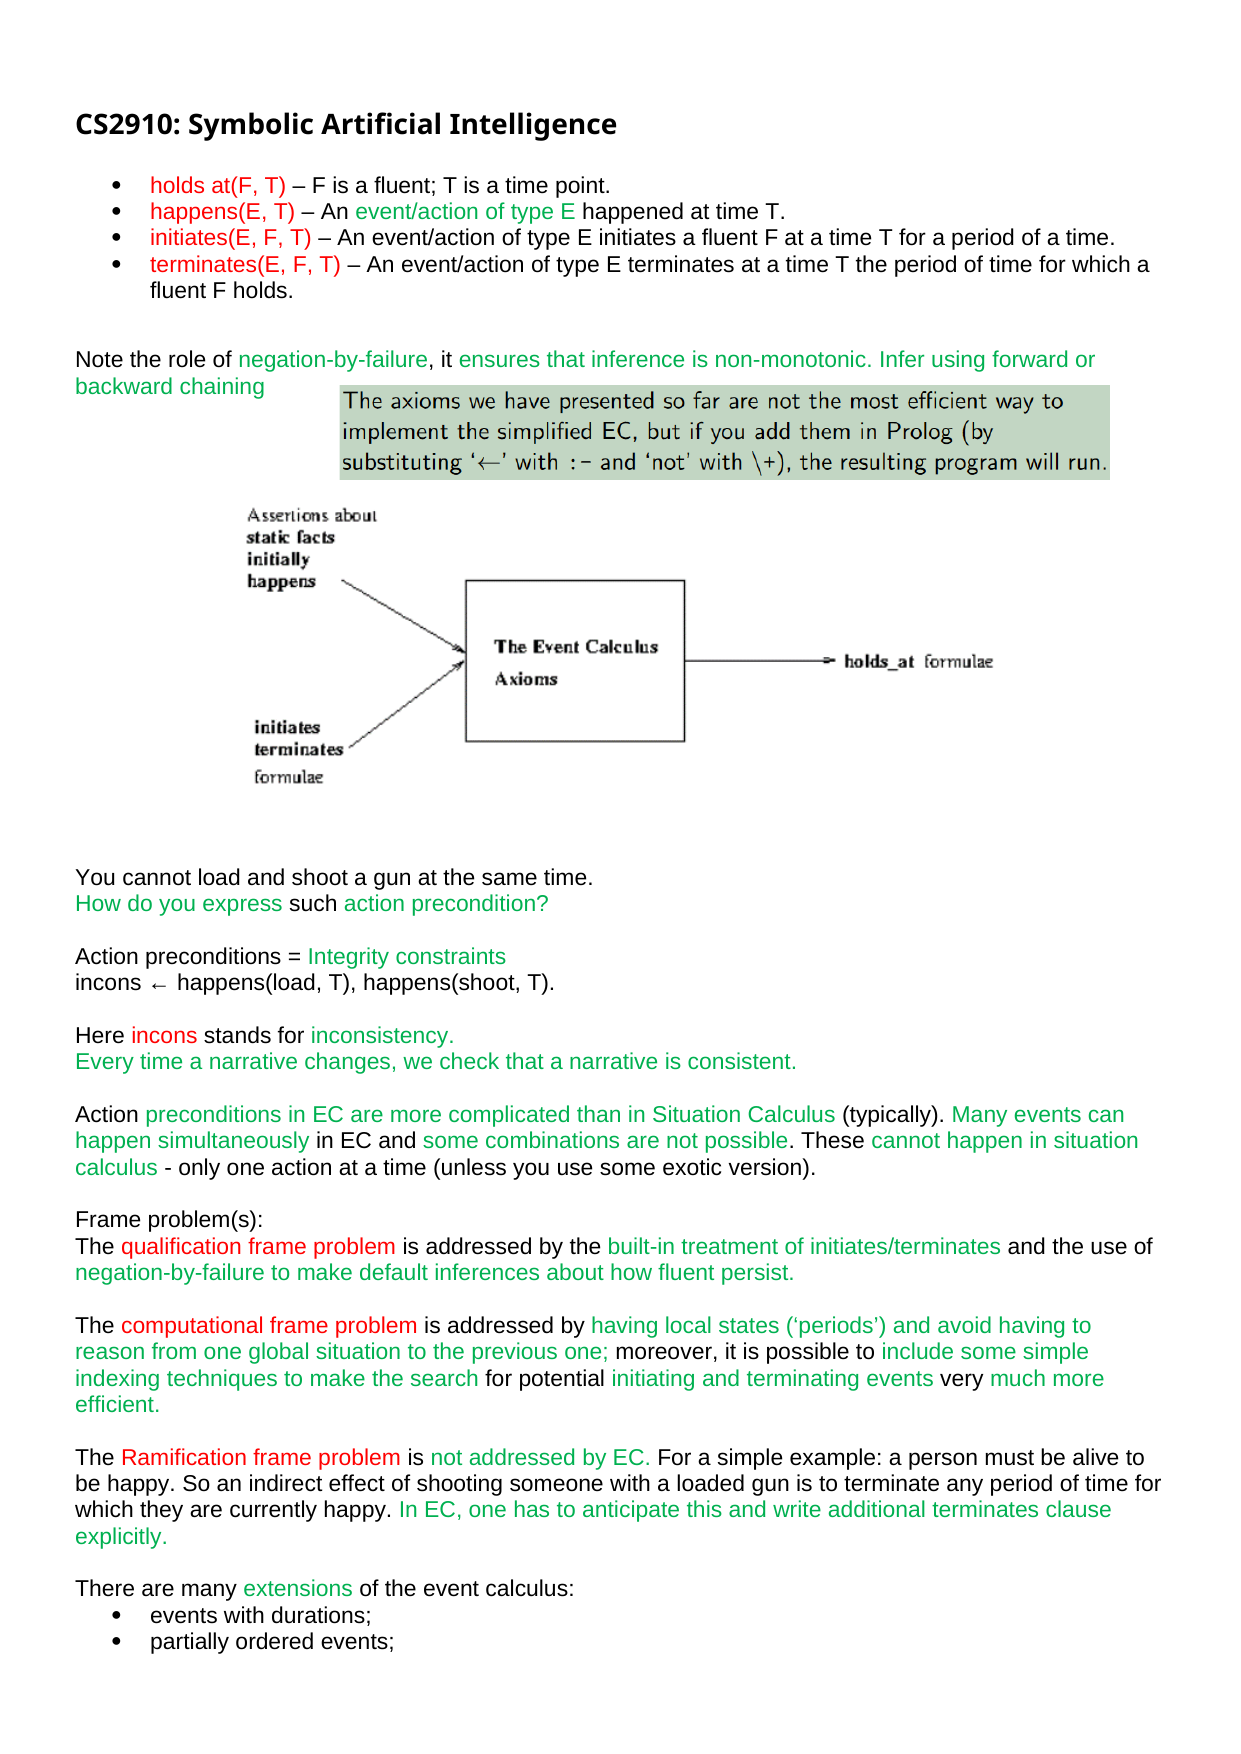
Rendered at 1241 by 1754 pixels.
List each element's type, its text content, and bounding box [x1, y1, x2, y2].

text calculus - only one action at a time (unless you use some exotic version). [75, 1154, 1165, 1180]
list happens(E, T) – An event/action of type E happened at time T. [112, 198, 1165, 224]
text You cannot load and shoot a gun at the same time. [75, 864, 1165, 890]
list initiates(E, F, T) – An event/action of type E initiates a fluent F at a time T for a period of a time. [112, 224, 1165, 251]
text Frame problem(s): [75, 1206, 1165, 1233]
text The computational frame problem is addressed by having local states (‘periods’) and avoid having to reason from one global situation to the previous one; moreover, it is possible to include some simple indexing techniques to make the search for potential initiating and terminating events very much more efficient. [75, 1312, 1165, 1417]
text The qualification frame problem is addressed by the built-in treatment of initiates/terminates and the use of negation-by-failure to make default inferences about how fluent persist. [75, 1233, 1165, 1286]
text The Ramification frame problem is not addressed by EC. For a simple example: a person must be alive to be happy. So an indirect effect of shooting someone with a loaded gun is to terminate any period of time for which they are currently happy. In EC, one has to anticipate this and write additional terminates clause explicitly. [75, 1444, 1165, 1549]
list events with durations; [112, 1602, 1165, 1628]
text Note the role of negation-by-failure, it ensures that inference is non-monotonic. Infer using forward or backward chaining [75, 346, 1165, 399]
text incons ← happens(load, T), happens(shoot, T). [75, 969, 1165, 996]
text How do you express such action precondition? [75, 890, 1165, 917]
text Every time a narrative changes, we check that a narrative is consistent. [75, 1048, 1165, 1075]
list holds at(F, T) – F is a fluent; T is a time point. [112, 172, 1165, 198]
picture [235, 496, 1006, 801]
list terminates(E, F, T) – An event/action of type E terminates at a time T the period of time for which a fluent F holds. [112, 251, 1165, 303]
picture [339, 385, 1110, 480]
list partially ordered events; [112, 1628, 1165, 1654]
text There are many extensions of the event calculus: [75, 1575, 1165, 1602]
text Action preconditions in EC are more complicated than in Situation Calculus (typically). Many events can happen simultaneously in EC and some combinations are not possible. These cannot happen in situation [75, 1101, 1165, 1154]
text Action preconditions = Integrity constraints [75, 943, 1165, 969]
text Here incons stands for inconsistency. [75, 1022, 1165, 1048]
